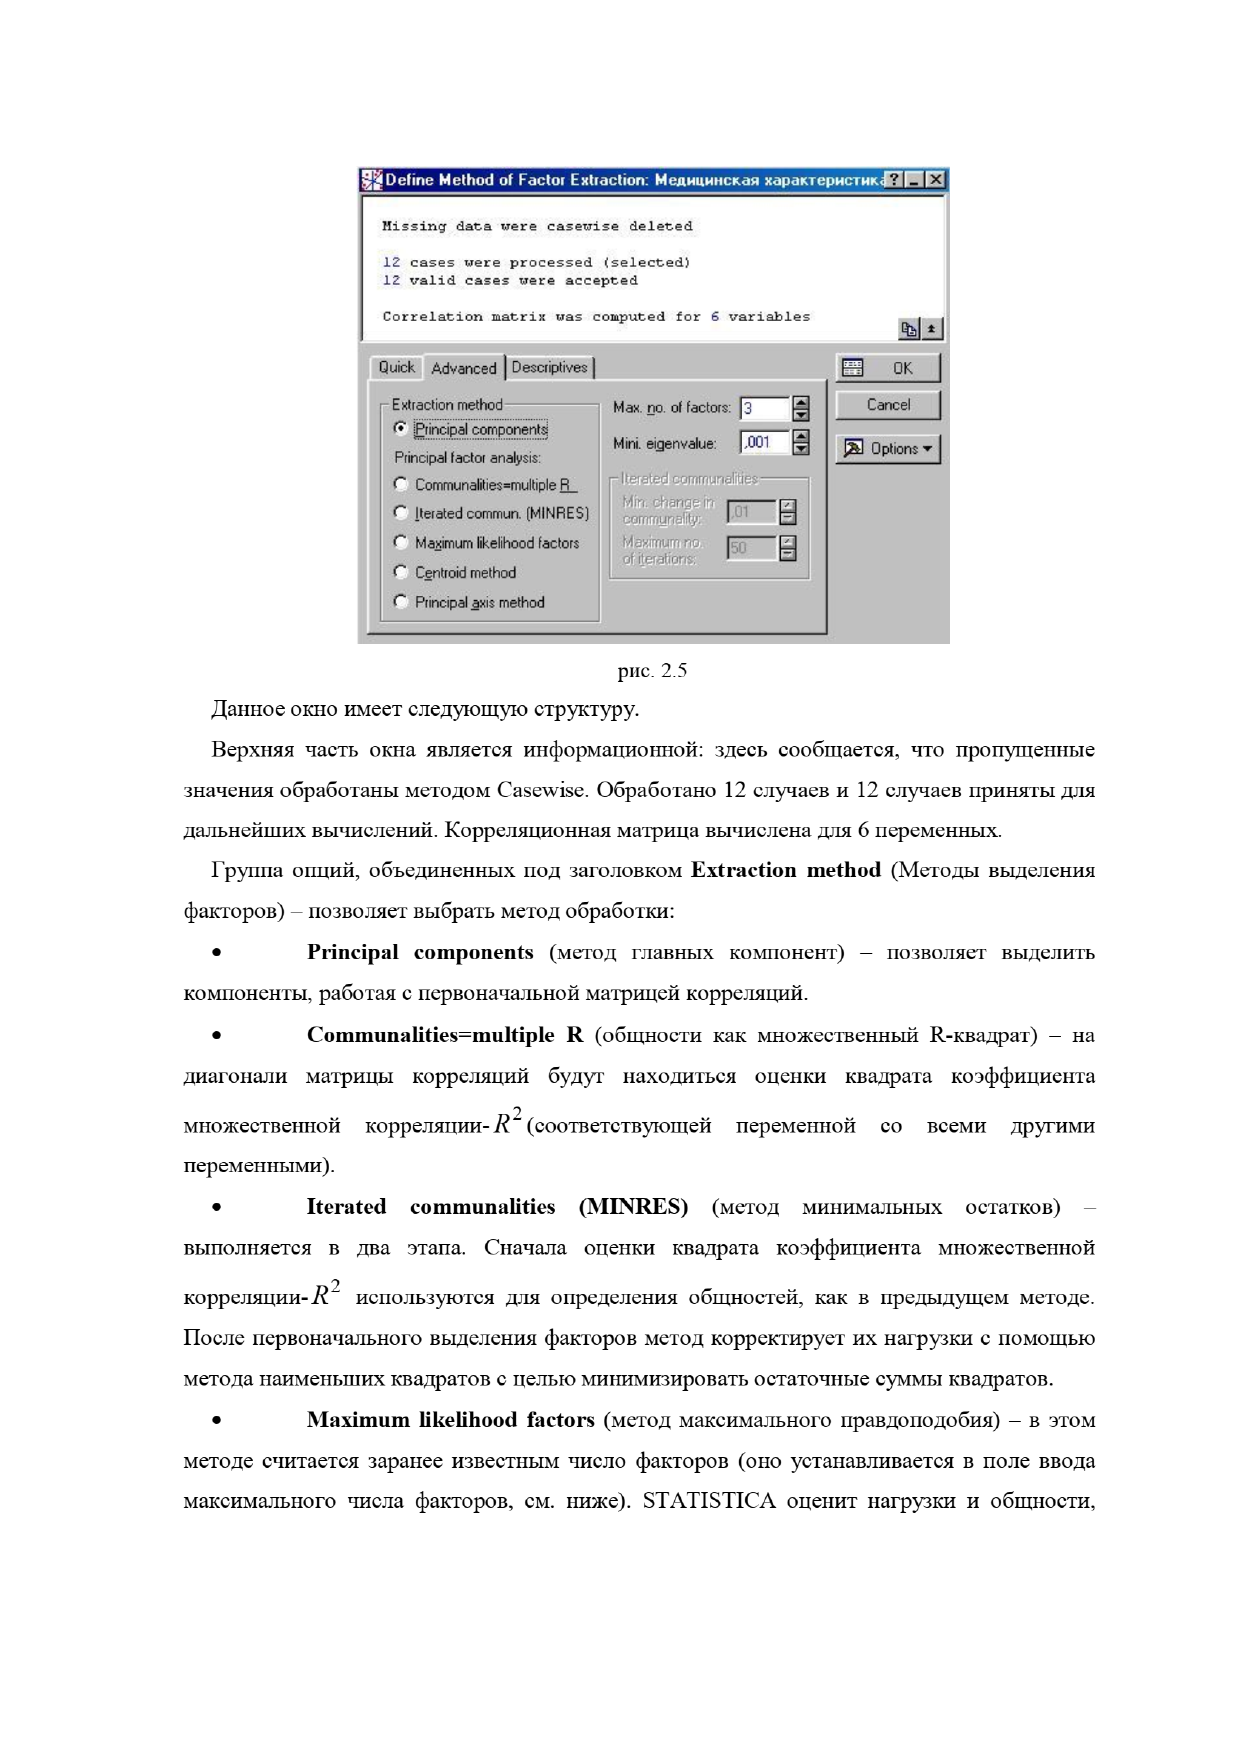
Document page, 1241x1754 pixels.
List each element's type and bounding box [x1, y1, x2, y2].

picture [177, 118, 1152, 1585]
